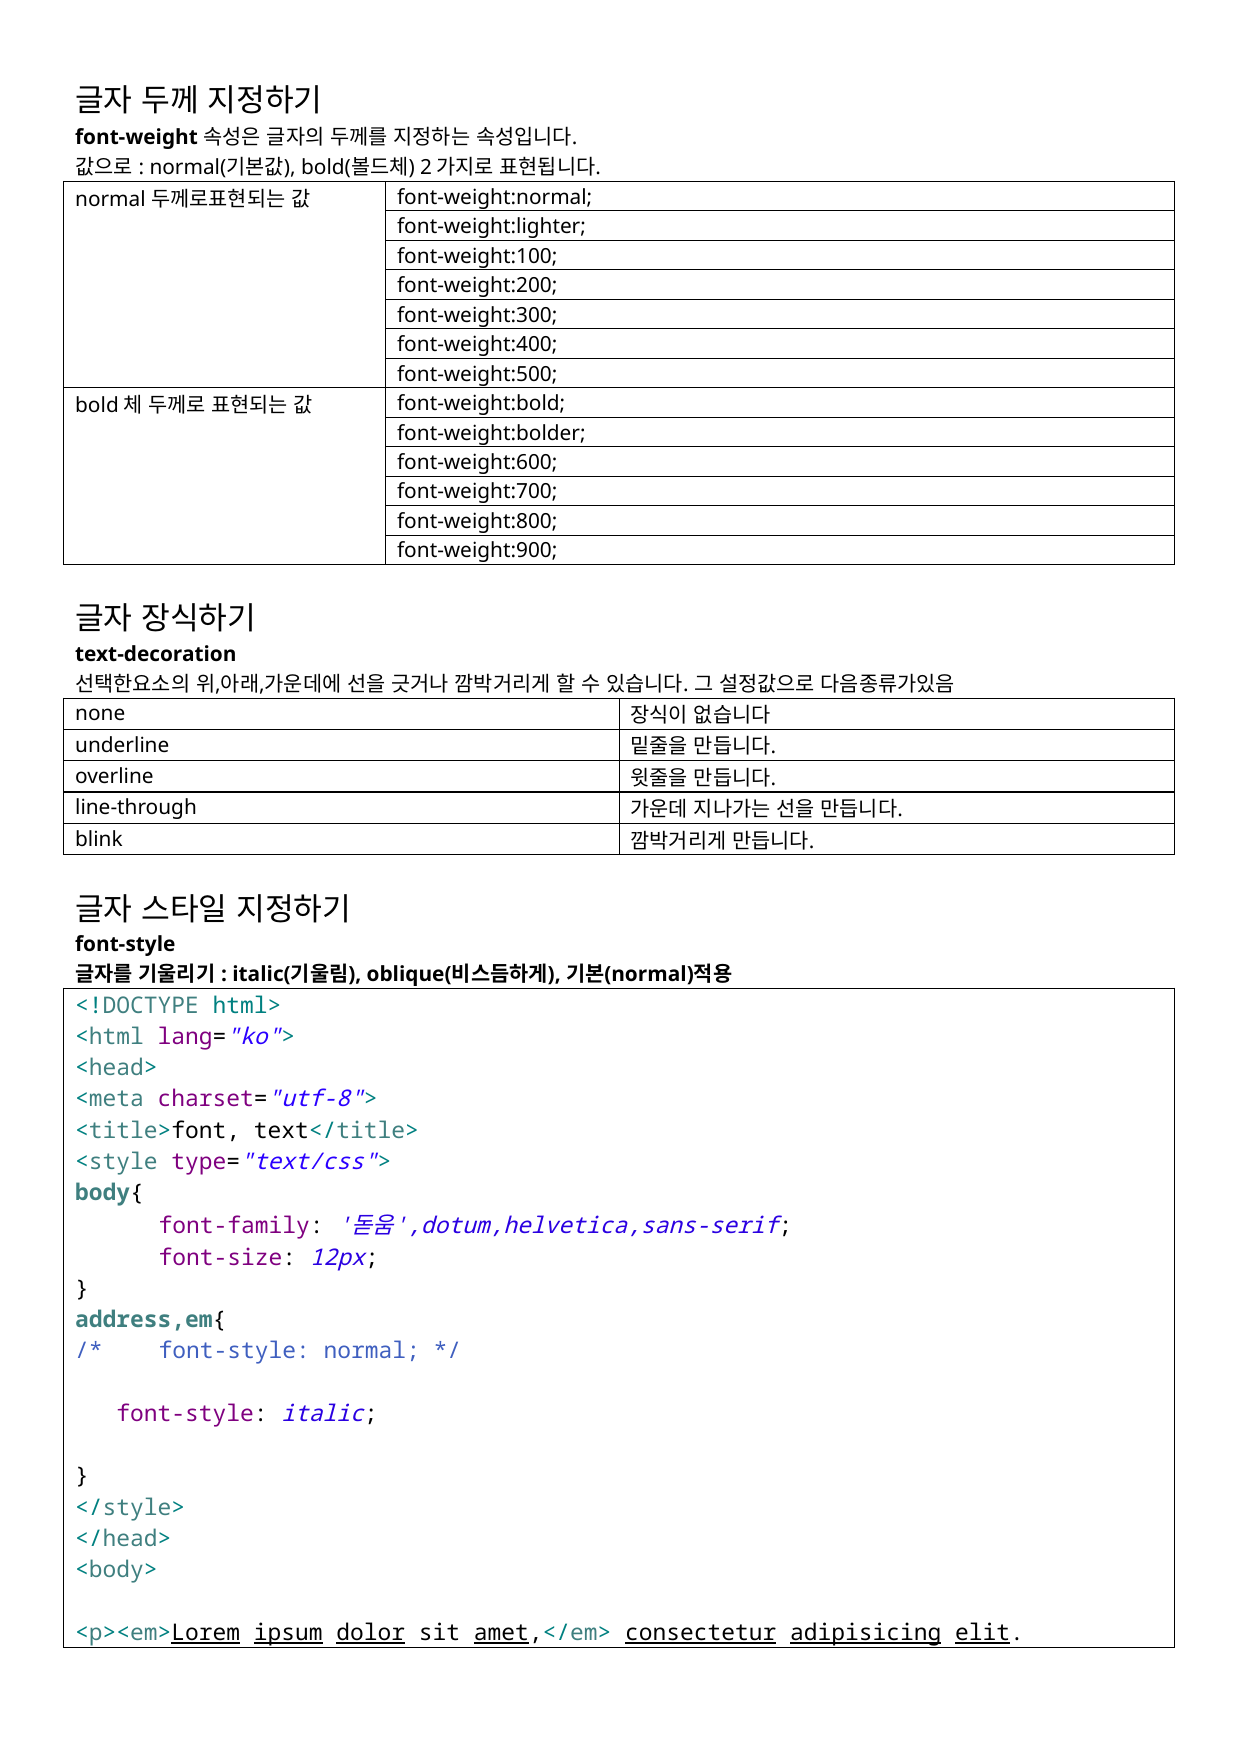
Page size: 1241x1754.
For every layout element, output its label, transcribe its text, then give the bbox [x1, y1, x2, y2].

table_cell 윗줄을 만듭니다. [620, 761, 1174, 791]
table_header none [64, 699, 619, 729]
text font-weight 속성은 글자의 두께를 지정하는 속성입니다. [75, 120, 1165, 151]
table_cell 깜박거리게 만듭니다. [620, 824, 1174, 854]
table_cell font-weight:400; [386, 329, 1174, 358]
table_cell font-weight:bold; [386, 388, 1174, 417]
table_cell font-weight:700; [386, 477, 1174, 505]
table_cell font-weight:bolder; [386, 418, 1174, 446]
table_cell font-weight:600; [386, 447, 1174, 476]
table_cell overline [64, 761, 619, 791]
text 글자 장식하기 [75, 593, 1165, 639]
text 글자 두께 지정하기 [75, 75, 1165, 120]
table_header 장식이 없습니다 [620, 699, 1174, 729]
text 값으로 : normal(기본값), bold(볼드체) 2가지로 표현됩니다. [75, 151, 1165, 181]
table_cell font-weight:lighter; [386, 211, 1174, 240]
table_cell font-weight:800; [386, 506, 1174, 534]
text 선택한요소의 위,아래,가운데에 선을 긋거나 깜박거리게 할 수 있습니다. 그 설정값으로 다음종류가있음 [75, 667, 1165, 697]
table_cell underline [64, 730, 619, 760]
table_cell font-weight:100; [386, 241, 1174, 269]
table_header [64, 989, 1174, 1647]
table_cell font-weight:200; [386, 270, 1174, 299]
text 글자를 기울리기 : italic(기울림), oblique(비스듬하게), 기본(normal)적용 [75, 957, 1165, 988]
text text-decoration [75, 639, 1165, 667]
table_cell 가운데 지나가는 선을 만듭니다. [620, 793, 1174, 823]
table_cell bold체 두께로 표현되는 값 [64, 388, 385, 564]
table_cell font-weight:900; [386, 536, 1174, 564]
table_cell line-through [64, 793, 619, 823]
table_cell font-weight:300; [386, 300, 1174, 328]
table_header font-weight:normal; [386, 182, 1174, 210]
table_cell blink [64, 824, 619, 854]
table_cell 밑줄을 만듭니다. [620, 730, 1174, 760]
text font-style [75, 929, 1165, 957]
table_cell font-weight:500; [386, 359, 1174, 387]
table_header normal 두께로표현되는 값 [64, 182, 385, 387]
text 글자 스타일 지정하기 [75, 884, 1165, 929]
